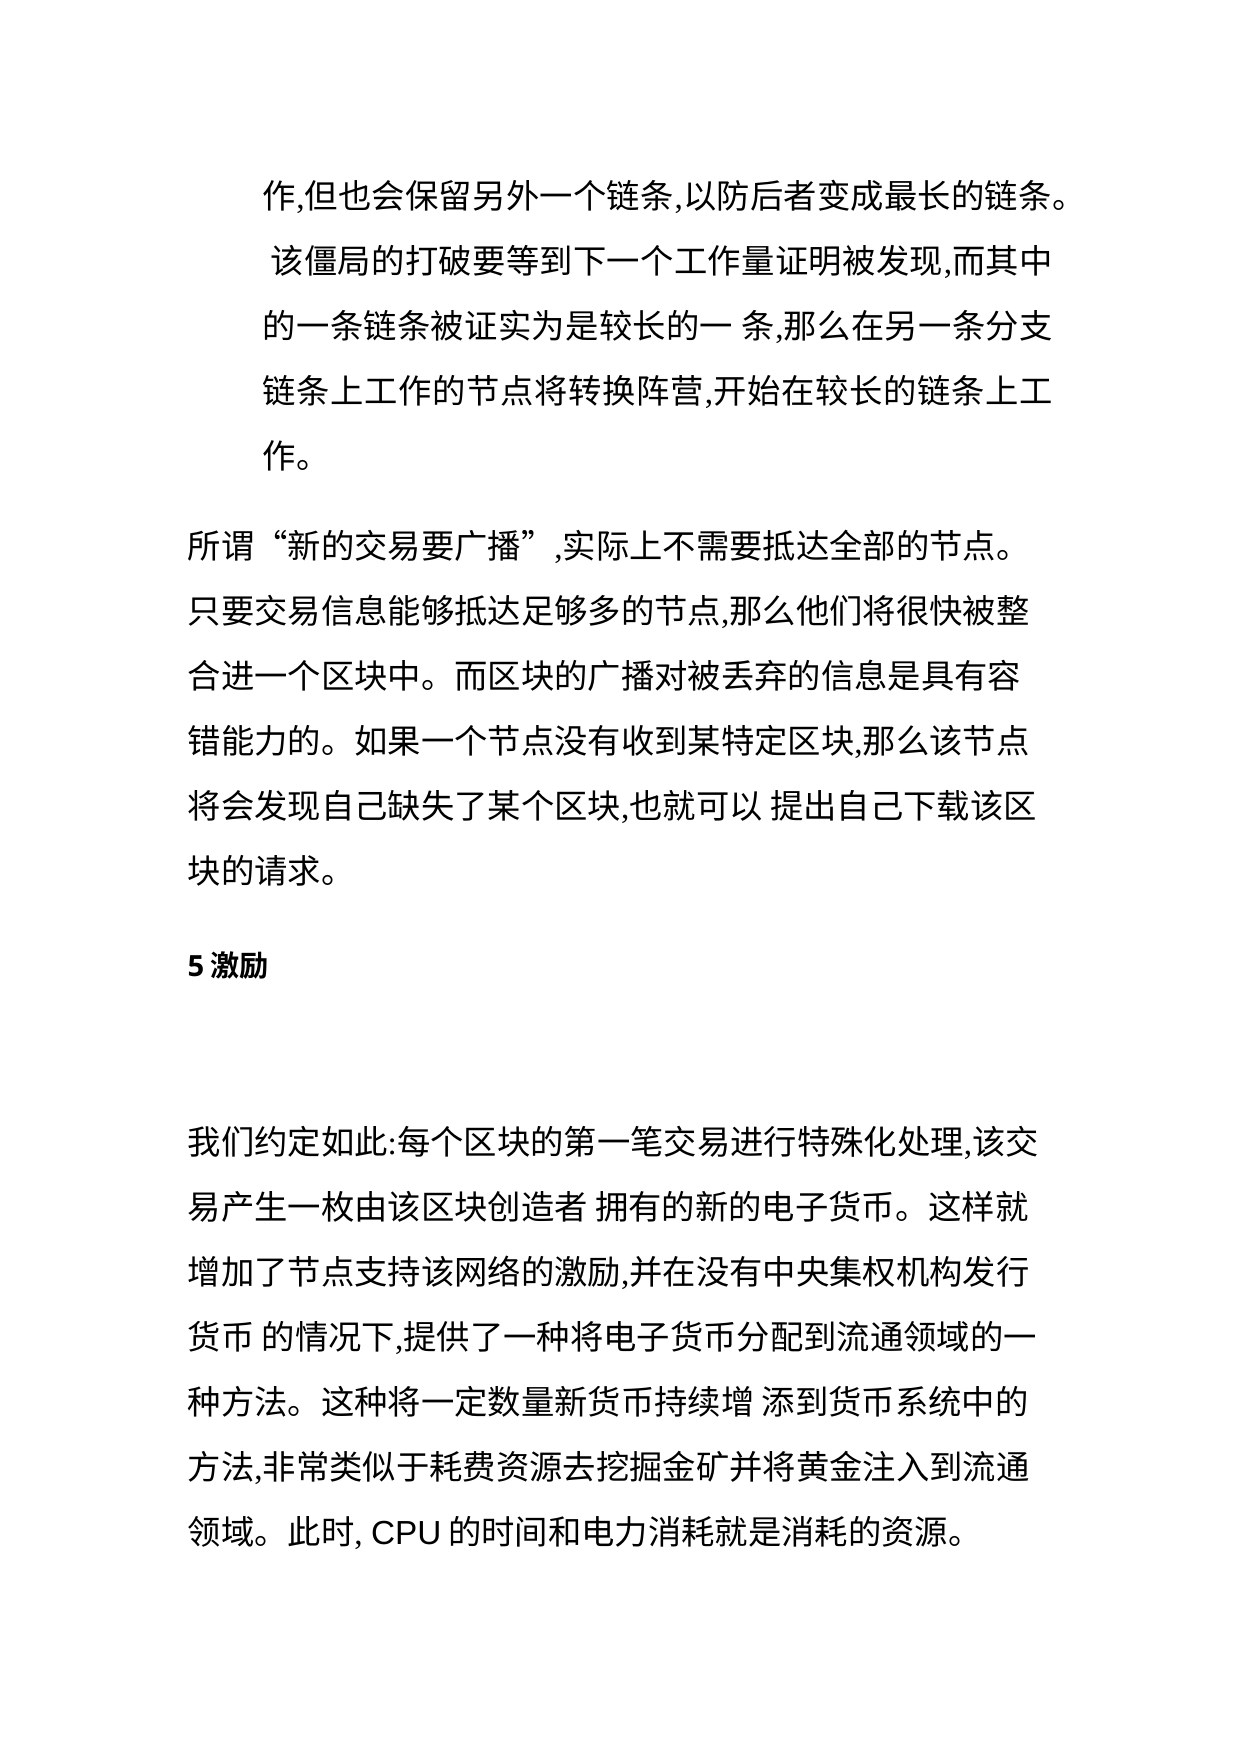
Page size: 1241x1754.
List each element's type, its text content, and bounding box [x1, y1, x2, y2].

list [225, 162, 1053, 487]
text 我们约定如此:每个区块的第一笔交易进行特殊化处理,该交易产生一枚由该区块创造者 拥有的新的电子货币。这样就增加了节点支持该网络的激励,并在没有中央集权机构发行货币 的情况下,提供了一种将电子货币分配到流通领域的一种方法。这种将一定数量新货币持续增 添到货币系统中的方法,非常类似于耗费资源去挖掘金矿并将黄金注入到流通领域。此时, CPU的时间和电力消耗就是消耗的资源。 [187, 1107, 1053, 1562]
subtitle 5激励 [187, 931, 1053, 996]
text 所谓“新的交易要广播”,实际上不需要抵达全部的节点。只要交易信息能够抵达足够多的节点,那么他们将很快被整合进一个区块中。而区块的广播对被丢弃的信息是具有容错能力的。如果一个节点没有收到某特定区块,那么该节点将会发现自己缺失了某个区块,也就可以 提出自己下载该区块的请求。 [187, 512, 1053, 902]
